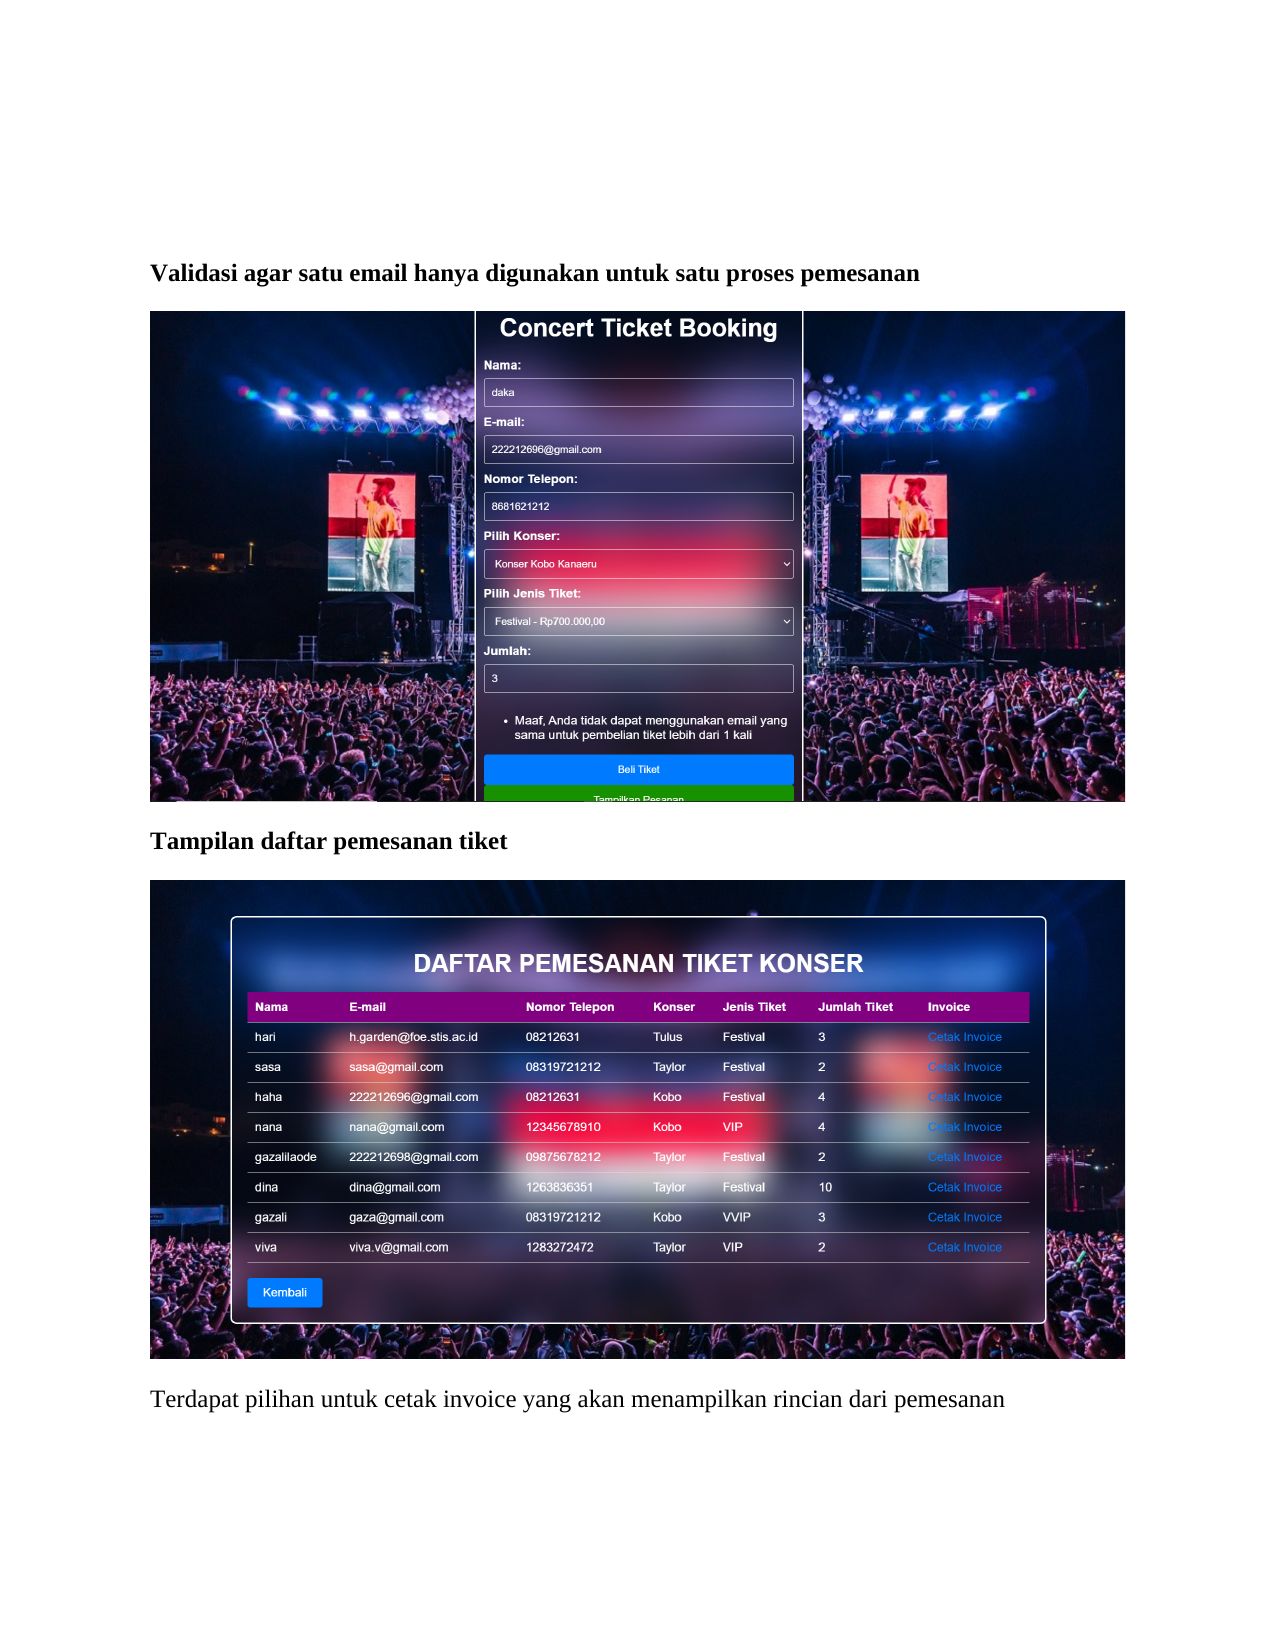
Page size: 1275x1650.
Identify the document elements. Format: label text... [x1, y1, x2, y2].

text Validasi agar satu email hanya digunakan untuk satu proses pemesanan [150, 258, 1125, 286]
picture [150, 311, 1125, 802]
text Tampilan daftar pemesanan tiket [150, 826, 1125, 855]
picture [150, 880, 1125, 1359]
text Terdapat pilihan untuk cetak invoice yang akan menampilkan rincian dari pemesanan [150, 1384, 1125, 1412]
